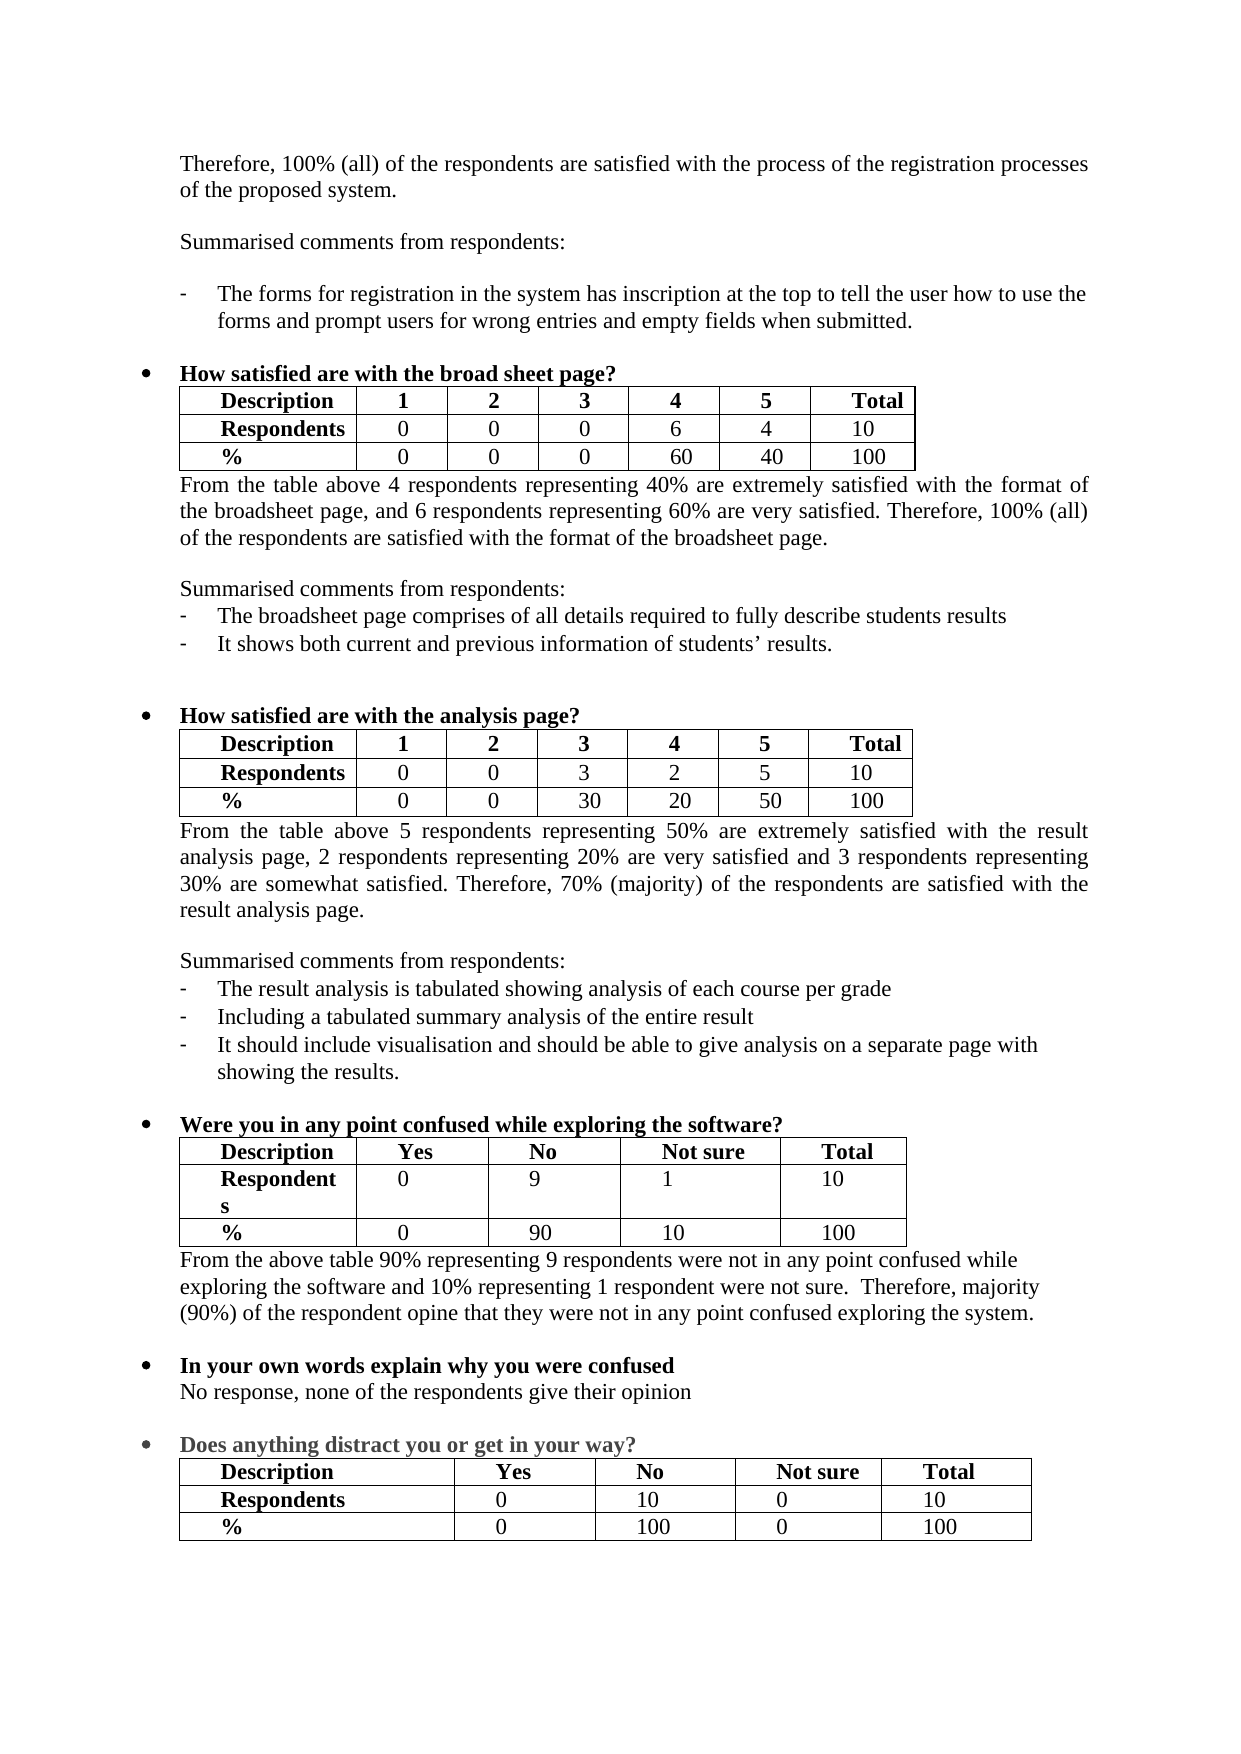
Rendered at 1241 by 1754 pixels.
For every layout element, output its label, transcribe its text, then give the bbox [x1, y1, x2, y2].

table_header Not sure [736, 1459, 881, 1485]
table_cell Respondents [180, 415, 356, 442]
table_cell 30 [538, 788, 627, 816]
table_cell 0 [448, 443, 538, 470]
table_header Description [180, 1459, 454, 1485]
table_cell 10 [811, 415, 914, 442]
table_cell 0 [357, 1165, 488, 1218]
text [179, 150, 1090, 203]
table_cell 0 [736, 1513, 881, 1539]
table_header Total [781, 1138, 906, 1164]
table_cell 90 [489, 1219, 620, 1246]
table_header Total [811, 387, 914, 414]
table_header 1 [357, 387, 447, 414]
table_cell 0 [455, 1513, 595, 1539]
table_header 2 [448, 387, 538, 414]
text From the table above 4 respondents representing 40% are extremely satisfied with the format of the broadsheet page, and 6 respondents representing 60% are very satisfied. Therefore, 100% (all) of the respondents are satisfied with the format of the broadsheet page. [179, 471, 1090, 550]
list Including a tabulated summary analysis of the entire result [179, 1002, 1090, 1030]
table_cell 10 [621, 1219, 780, 1246]
table_header Description [180, 730, 356, 758]
table_header 3 [538, 730, 627, 758]
table_cell 0 [357, 415, 447, 442]
table_cell 50 [719, 788, 808, 816]
table_header Description [180, 387, 356, 414]
table_cell 40 [720, 443, 810, 470]
table_cell 6 [629, 415, 719, 442]
list It shows both current and previous information of students’ results. [179, 629, 1090, 657]
table_header Not sure [621, 1138, 780, 1164]
table_cell 0 [448, 415, 538, 442]
table_cell 4 [720, 415, 810, 442]
table_cell 100 [811, 443, 914, 470]
table_header Total [882, 1459, 1031, 1485]
table_cell 0 [539, 415, 628, 442]
table_cell 100 [781, 1219, 906, 1246]
table_header 3 [539, 387, 628, 414]
table_cell Respondents [180, 759, 356, 787]
text From the table above 5 respondents representing 50% are extremely satisfied with the result analysis page, 2 respondents representing 20% are very satisfied and 3 respondents representing 30% are somewhat satisfied. Therefore, 70% (majority) of the respondents are satisfied with the result analysis page. [179, 817, 1090, 922]
list The forms for registration in the system has inscription at the top to tell the user how to use the forms and prompt users for wrong entries and empty fields when submitted. [179, 279, 1090, 333]
table_cell 100 [596, 1513, 735, 1539]
list Does anything distract you or get in your way? [142, 1431, 1090, 1457]
table_cell 10 [882, 1486, 1031, 1512]
table_cell % [180, 1219, 356, 1246]
table_header No [596, 1459, 735, 1485]
table_cell 10 [781, 1165, 906, 1218]
table_header 4 [629, 387, 719, 414]
table_header 4 [628, 730, 718, 758]
table_header 5 [719, 730, 808, 758]
table_header Yes [357, 1138, 488, 1164]
table_cell 0 [357, 759, 446, 787]
table_cell 0 [357, 788, 446, 816]
list The result analysis is tabulated showing analysis of each course per grade [179, 974, 1090, 1002]
list Were you in any point confused while exploring the software? [142, 1111, 1090, 1137]
table_cell 9 [489, 1165, 620, 1218]
table_cell 0 [539, 443, 628, 470]
table_cell 100 [882, 1513, 1031, 1539]
list No response, none of the respondents give their opinion [179, 1378, 1090, 1405]
list From the above table 90% representing 9 respondents were not in any point confused while exploring the software and 10% representing 1 respondent were not sure. Therefore, majority (90%) of the respondent opine that they were not in any point confused exploring the system. [179, 1247, 1090, 1326]
table_cell 10 [596, 1486, 735, 1512]
table_header 5 [720, 387, 810, 414]
table_header No [489, 1138, 620, 1164]
list The broadsheet page comprises of all details required to fully describe students results [179, 601, 1090, 629]
table_cell 60 [629, 443, 719, 470]
table_cell % [180, 788, 356, 816]
table_header Yes [455, 1459, 595, 1485]
table_cell % [180, 1513, 454, 1539]
table_cell 0 [736, 1486, 881, 1512]
table_cell 5 [719, 759, 808, 787]
table_cell 0 [447, 788, 537, 816]
table_cell 0 [455, 1486, 595, 1512]
table_cell 100 [809, 788, 912, 816]
table_cell 20 [628, 788, 718, 816]
table_cell 3 [538, 759, 627, 787]
table_header Description [180, 1138, 356, 1164]
text Summarised comments from respondents: [150, 575, 1090, 601]
table_cell 1 [621, 1165, 780, 1218]
table_cell % [180, 443, 356, 470]
table_cell 0 [357, 443, 447, 470]
text Summarised comments from respondents: [150, 228, 1090, 254]
list How satisfied are with the broad sheet page? [142, 360, 1090, 386]
table_header Total [809, 730, 912, 758]
table_cell 10 [809, 759, 912, 787]
table_header 1 [357, 730, 446, 758]
table_cell Respondents [180, 1165, 356, 1218]
list It should include visualisation and should be able to give analysis on a separate page with showing the results. [179, 1030, 1090, 1084]
table_header 2 [447, 730, 537, 758]
table_cell 0 [447, 759, 537, 787]
list In your own words explain why you were confused [142, 1352, 1090, 1378]
table_cell 2 [628, 759, 718, 787]
text Summarised comments from respondents: [150, 947, 1090, 974]
list How satisfied are with the analysis page? [142, 702, 1090, 729]
table_cell 0 [357, 1219, 488, 1246]
table_cell Respondents [180, 1486, 454, 1512]
